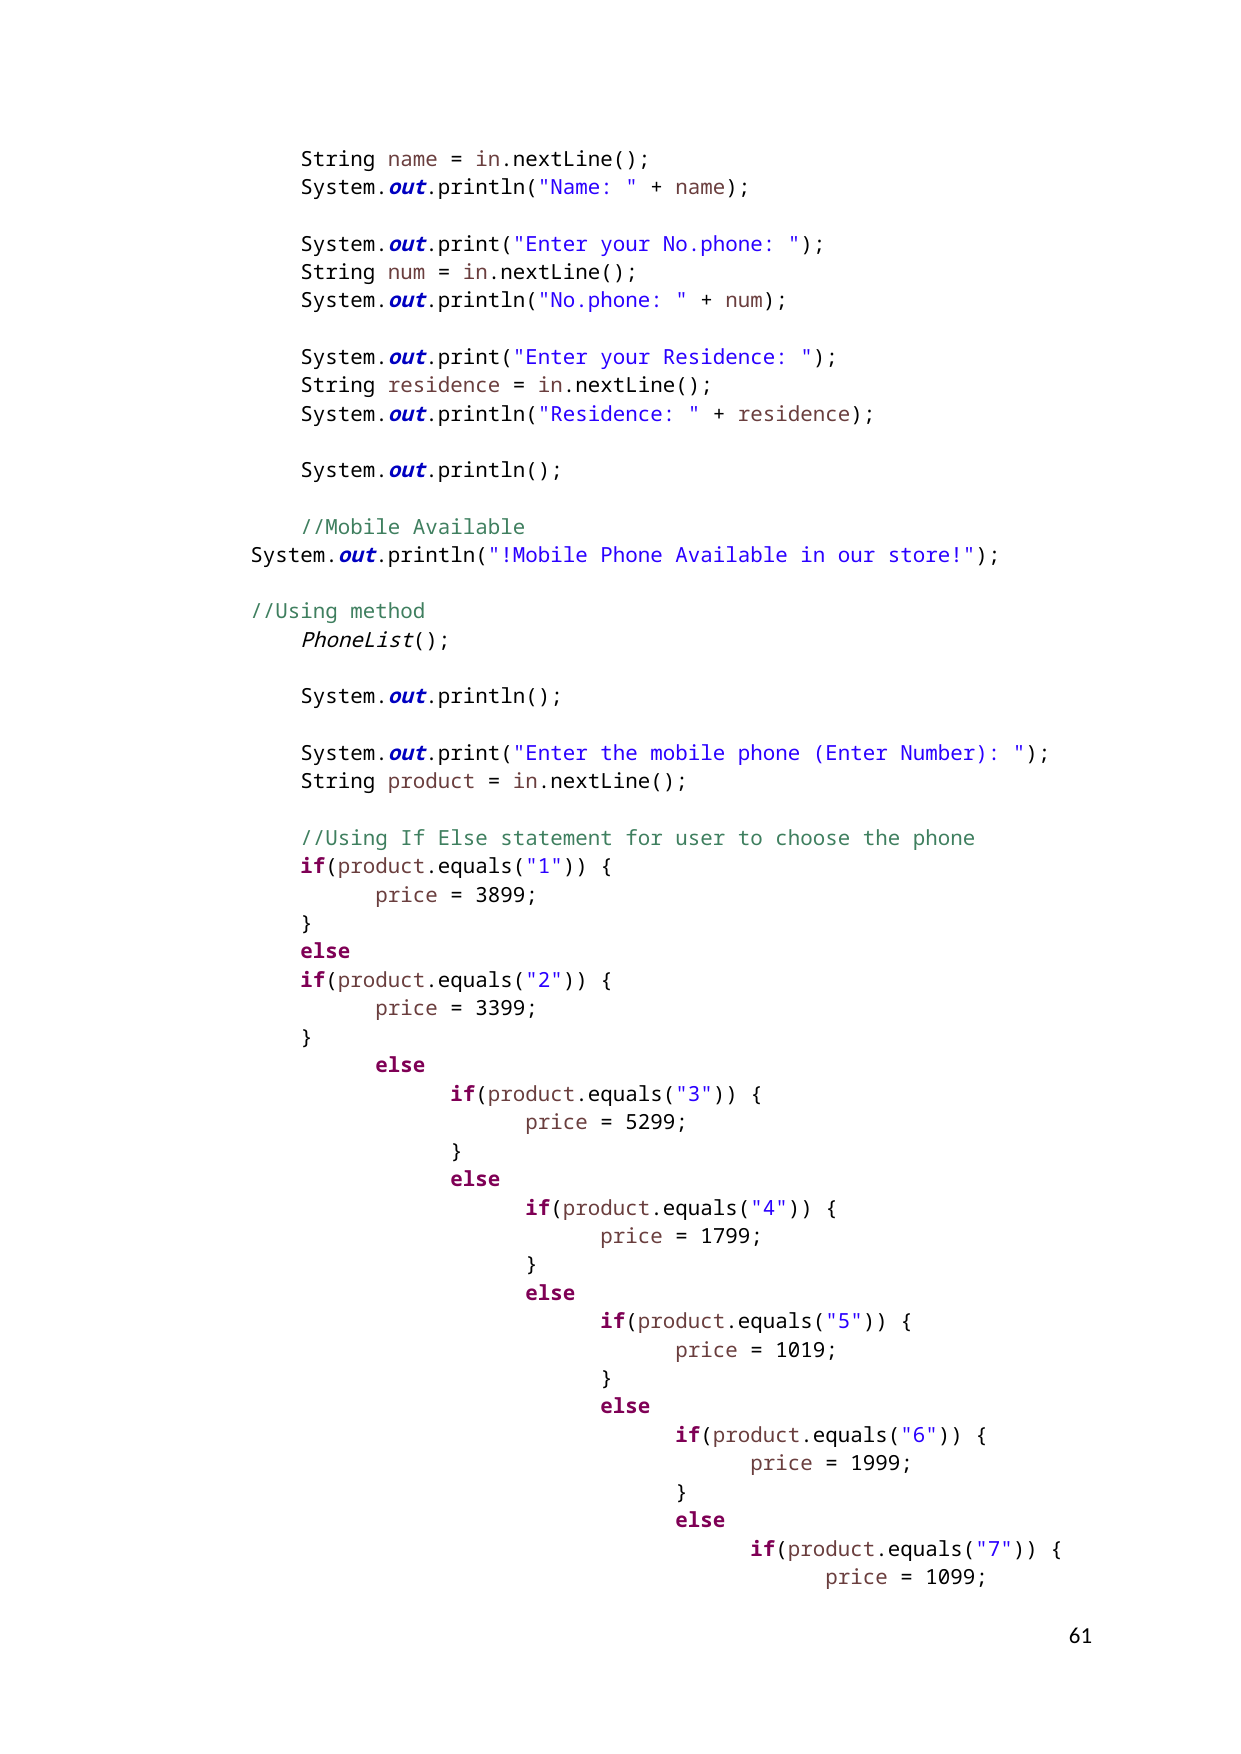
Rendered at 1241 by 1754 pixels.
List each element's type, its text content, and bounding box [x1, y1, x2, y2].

text else [150, 1050, 1092, 1079]
text System.out.println("Residence: " + residence); [150, 399, 1092, 427]
text else [150, 1278, 1092, 1306]
text System.out.println("No.phone: " + num); [150, 286, 1092, 314]
text System.out.println("!Mobile Phone Available in our store!"); [150, 540, 1092, 569]
text else [150, 1392, 1092, 1420]
text if(product.equals("4")) { [150, 1193, 1092, 1221]
text String name = in.nextLine(); [150, 144, 1092, 172]
text if(product.equals("3")) { [150, 1079, 1092, 1107]
text String num = in.nextLine(); [150, 257, 1092, 286]
text price = 3399; [150, 993, 1092, 1022]
text if(product.equals("7")) { [150, 1534, 1092, 1562]
text price = 1999; [150, 1448, 1092, 1477]
text System.out.print("Enter your No.phone: "); [150, 229, 1092, 257]
text System.out.println(); [150, 455, 1092, 484]
text //Using If Else statement for user to choose the phone [150, 823, 1092, 851]
text if(product.equals("2")) { [150, 965, 1092, 993]
text //Mobile Available [150, 512, 1092, 540]
text if(product.equals("6")) { [150, 1420, 1092, 1448]
text System.out.print("Enter your Residence: "); [150, 342, 1092, 370]
text if(product.equals("1")) { [150, 851, 1092, 880]
text PhoneList(); [150, 625, 1092, 653]
text price = 5299; [150, 1107, 1092, 1136]
text else [150, 937, 1092, 965]
text } [150, 1477, 1092, 1505]
text System.out.println("Name: " + name); [150, 172, 1092, 201]
text } [150, 1363, 1092, 1392]
text System.out.println(); [150, 682, 1092, 710]
text price = 3899; [150, 880, 1092, 908]
text System.out.print("Enter the mobile phone (Enter Number): "); [150, 738, 1092, 766]
text if(product.equals("5")) { [150, 1306, 1092, 1335]
text String residence = in.nextLine(); [150, 370, 1092, 399]
text else [150, 1505, 1092, 1534]
text price = 1019; [150, 1335, 1092, 1363]
text //Using method [150, 597, 1092, 625]
text price = 1099; [150, 1562, 1092, 1591]
text } [150, 1249, 1092, 1278]
text } [150, 1136, 1092, 1164]
text price = 1799; [150, 1221, 1092, 1249]
text } [150, 1022, 1092, 1050]
text else [150, 1164, 1092, 1193]
text } [150, 908, 1092, 937]
text String product = in.nextLine(); [150, 766, 1092, 795]
